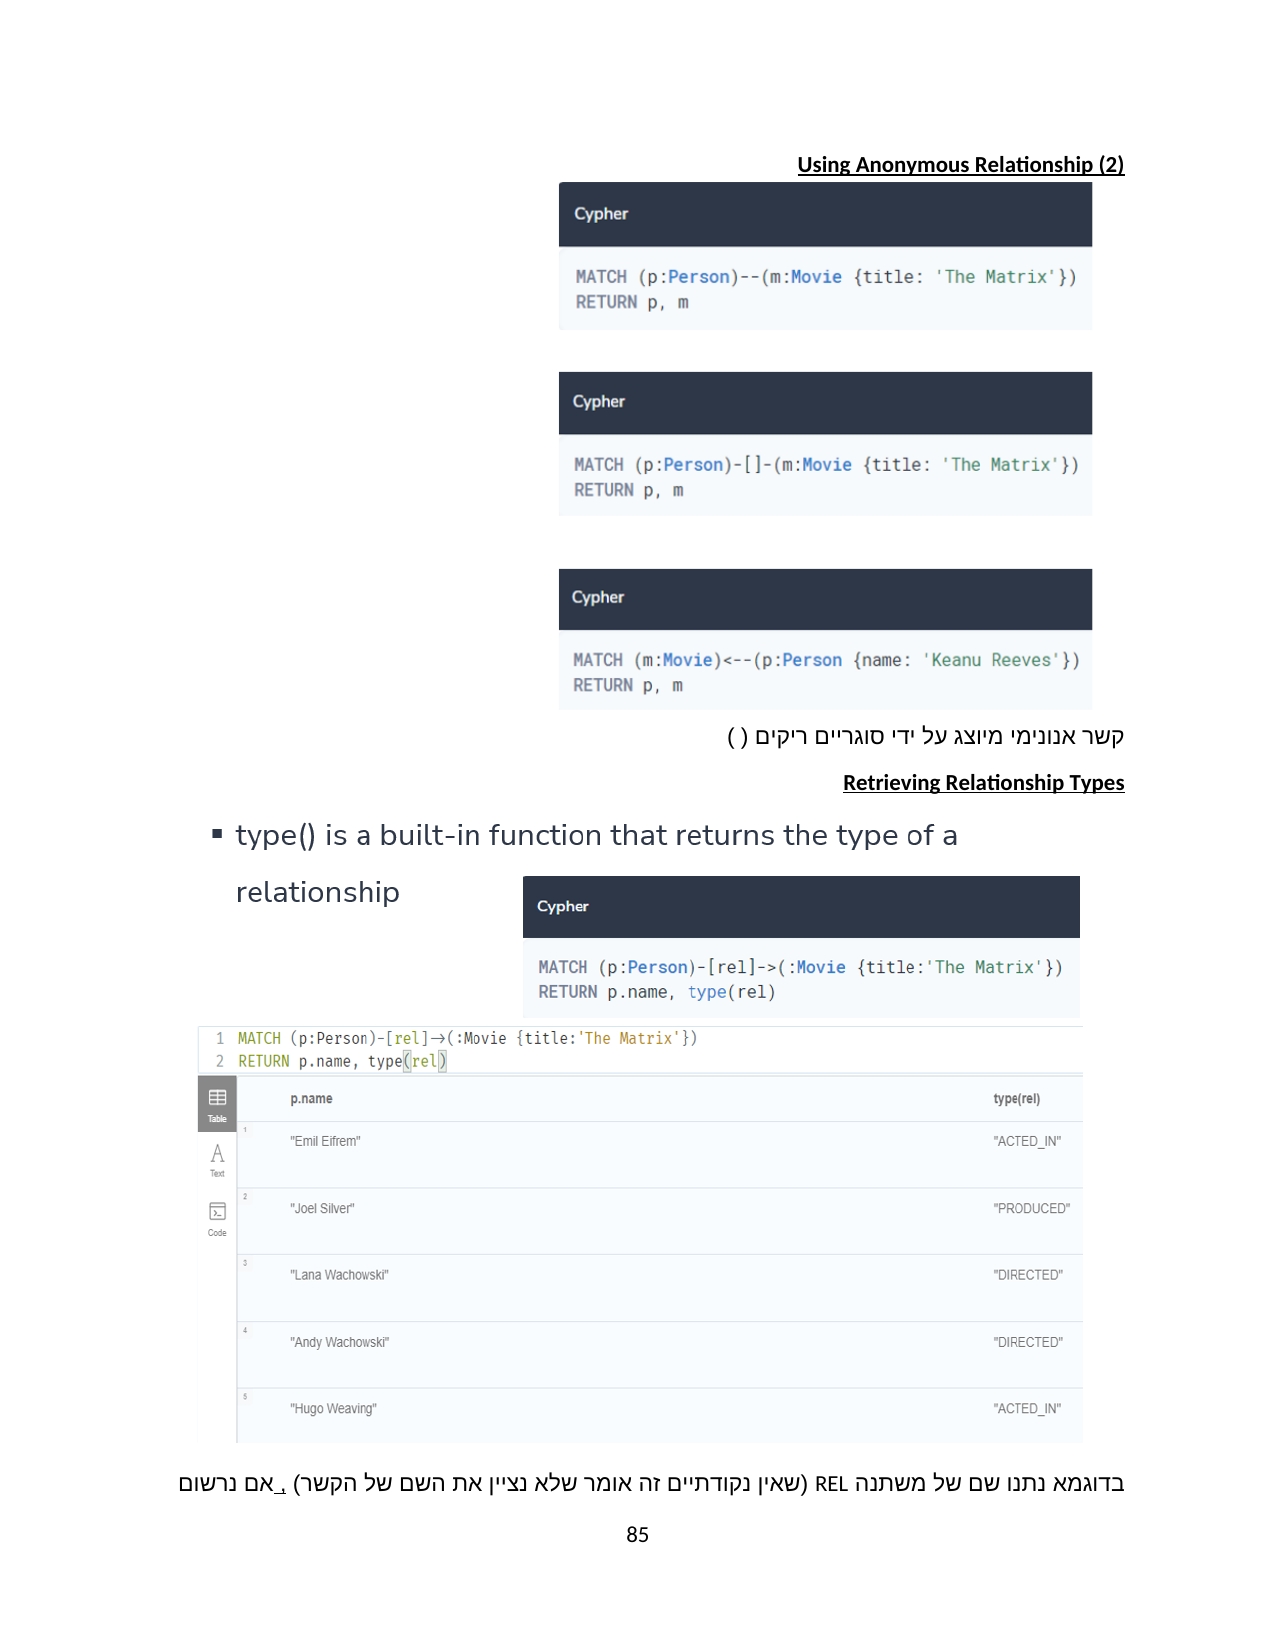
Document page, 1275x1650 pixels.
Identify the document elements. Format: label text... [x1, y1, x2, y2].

picture [513, 180, 1125, 721]
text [150, 1467, 1125, 1497]
picture [150, 798, 1125, 1467]
